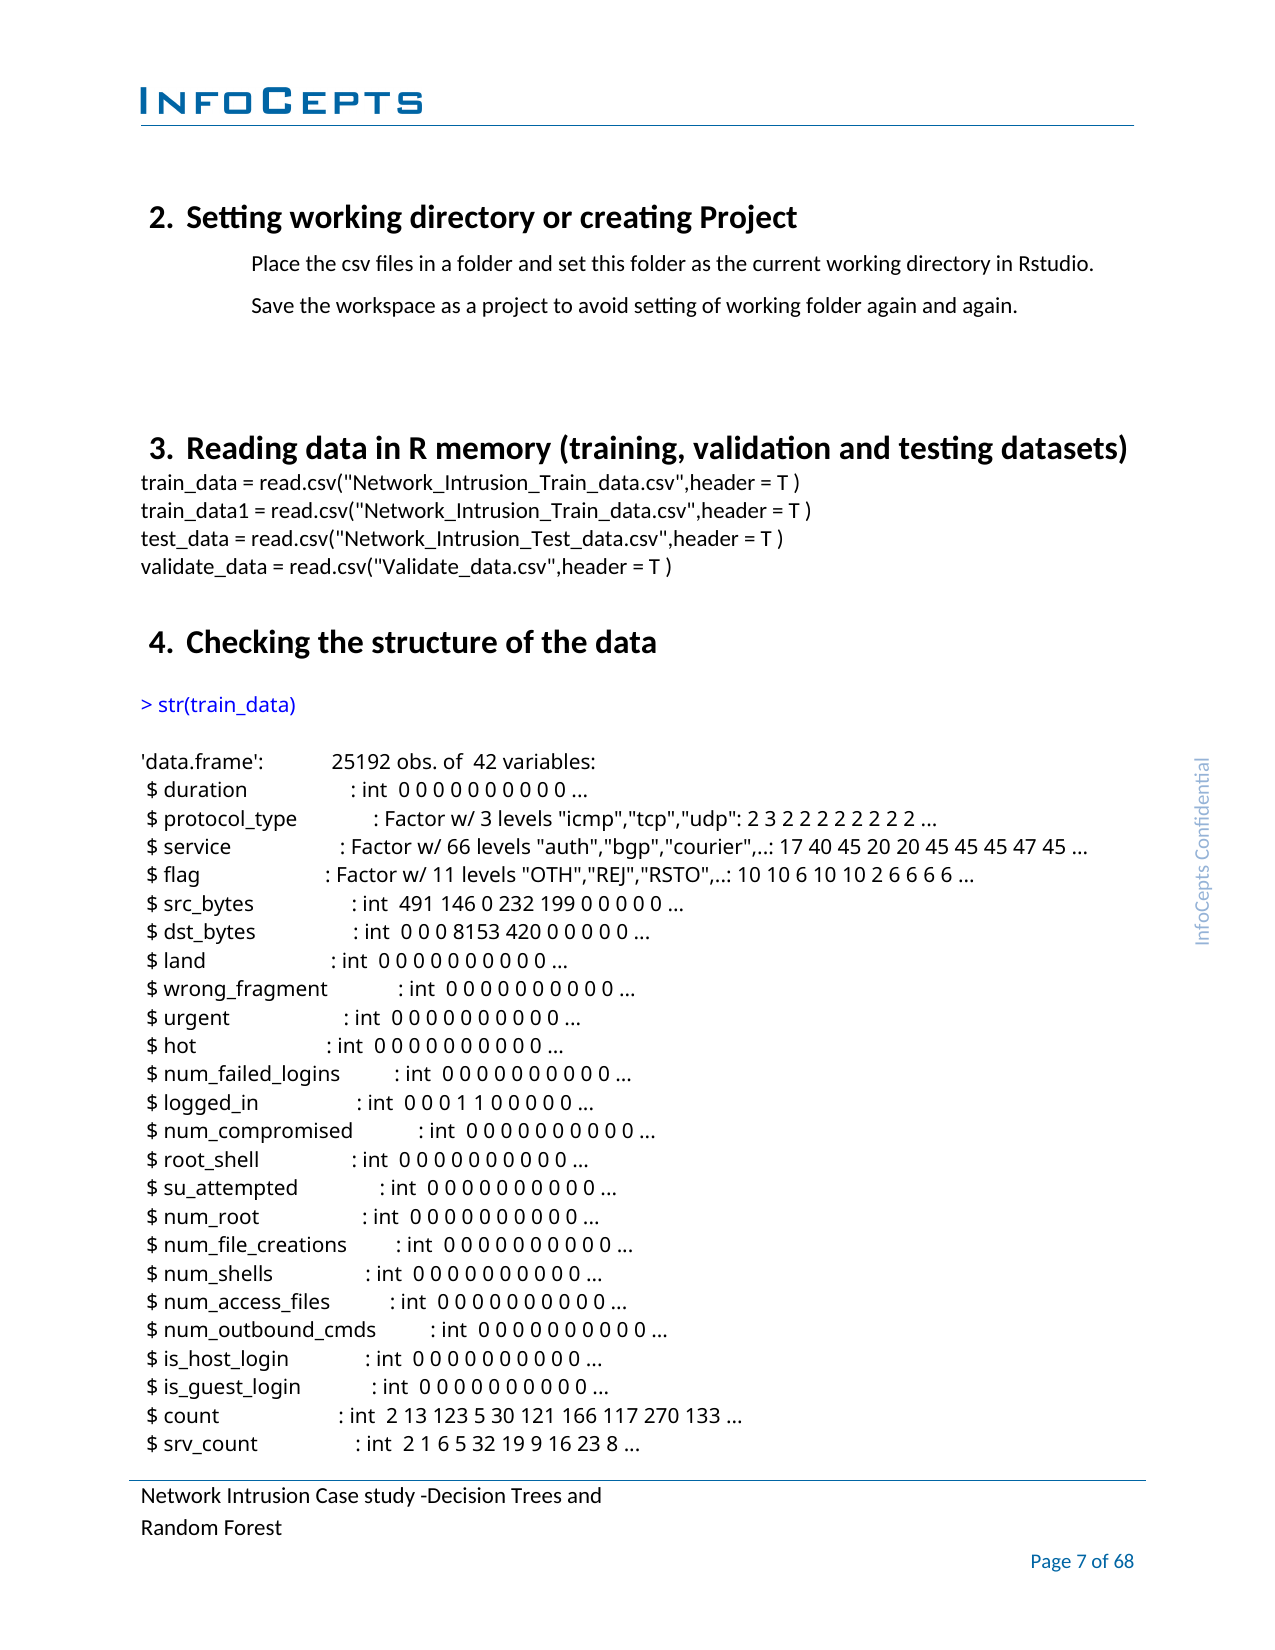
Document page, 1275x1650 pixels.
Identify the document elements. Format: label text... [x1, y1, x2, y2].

text $ service : Factor w/ 66 levels "auth","bgp","courier",..: 17 40 45 20 20 45 45 45 47 45 ... [141, 832, 1134, 861]
text $ root_shell : int 0 0 0 0 0 0 0 0 0 0 ... [141, 1145, 1134, 1173]
text $ num_failed_logins : int 0 0 0 0 0 0 0 0 0 0 ... [141, 1059, 1134, 1088]
text $ urgent : int 0 0 0 0 0 0 0 0 0 0 ... [141, 1003, 1134, 1031]
text $ flag : Factor w/ 11 levels "OTH","REJ","RSTO",..: 10 10 6 10 10 2 6 6 6 6 ... [141, 861, 1134, 889]
text $ is_guest_login : int 0 0 0 0 0 0 0 0 0 0 ... [141, 1372, 1134, 1401]
text $ hot : int 0 0 0 0 0 0 0 0 0 0 ... [141, 1031, 1134, 1059]
text $ num_file_creations : int 0 0 0 0 0 0 0 0 0 0 ... [141, 1230, 1134, 1259]
text $ num_access_files : int 0 0 0 0 0 0 0 0 0 0 ... [141, 1287, 1134, 1316]
text $ su_attempted : int 0 0 0 0 0 0 0 0 0 0 ... [141, 1173, 1134, 1202]
text $ num_root : int 0 0 0 0 0 0 0 0 0 0 ... [141, 1202, 1134, 1230]
text 'data.frame': 25192 obs. of 42 variables: [141, 747, 1134, 775]
text $ protocol_type : Factor w/ 3 levels "icmp","tcp","udp": 2 3 2 2 2 2 2 2 2 2 ... [141, 804, 1134, 832]
text $ duration : int 0 0 0 0 0 0 0 0 0 0 ... [141, 775, 1134, 804]
list Checking the structure of the data [148, 621, 1134, 661]
text train_data1 = read.csv("Network_Intrusion_Train_data.csv",header = T ) [141, 496, 1134, 524]
text $ srv_count : int 2 1 6 5 32 19 9 16 23 8 ... [141, 1429, 1134, 1458]
text $ is_host_login : int 0 0 0 0 0 0 0 0 0 0 ... [141, 1344, 1134, 1372]
text $ logged_in : int 0 0 0 1 1 0 0 0 0 0 ... [141, 1088, 1134, 1116]
picture [140, 87, 422, 114]
text test_data = read.csv("Network_Intrusion_Test_data.csv",header = T ) [141, 524, 1134, 552]
text $ count : int 2 13 123 5 30 121 166 117 270 133 ... [141, 1401, 1134, 1429]
list Reading data in R memory (training, validation and testing datasets) [148, 427, 1134, 468]
text $ num_outbound_cmds : int 0 0 0 0 0 0 0 0 0 0 ... [141, 1316, 1134, 1344]
text train_data = read.csv("Network_Intrusion_Train_data.csv",header = T ) [141, 468, 1134, 496]
text $ wrong_fragment : int 0 0 0 0 0 0 0 0 0 0 ... [141, 974, 1134, 1003]
text $ src_bytes : int 491 146 0 232 199 0 0 0 0 0 ... [141, 889, 1134, 917]
list Setting working directory or creating Project [148, 196, 1145, 237]
text $ dst_bytes : int 0 0 0 8153 420 0 0 0 0 0 ... [141, 917, 1134, 946]
text $ num_compromised : int 0 0 0 0 0 0 0 0 0 0 ... [141, 1116, 1134, 1145]
text validate_data = read.csv("Validate_data.csv",header = T ) [141, 552, 1134, 580]
text $ land : int 0 0 0 0 0 0 0 0 0 0 ... [141, 946, 1134, 974]
text Place the csv files in a folder and set this folder as the current working directory in Rstudio. Save the workspace as a project to avoid setting of working folder again and again. [251, 249, 1134, 319]
text > str(train_data) [141, 690, 1134, 718]
text $ num_shells : int 0 0 0 0 0 0 0 0 0 0 ... [141, 1259, 1134, 1287]
